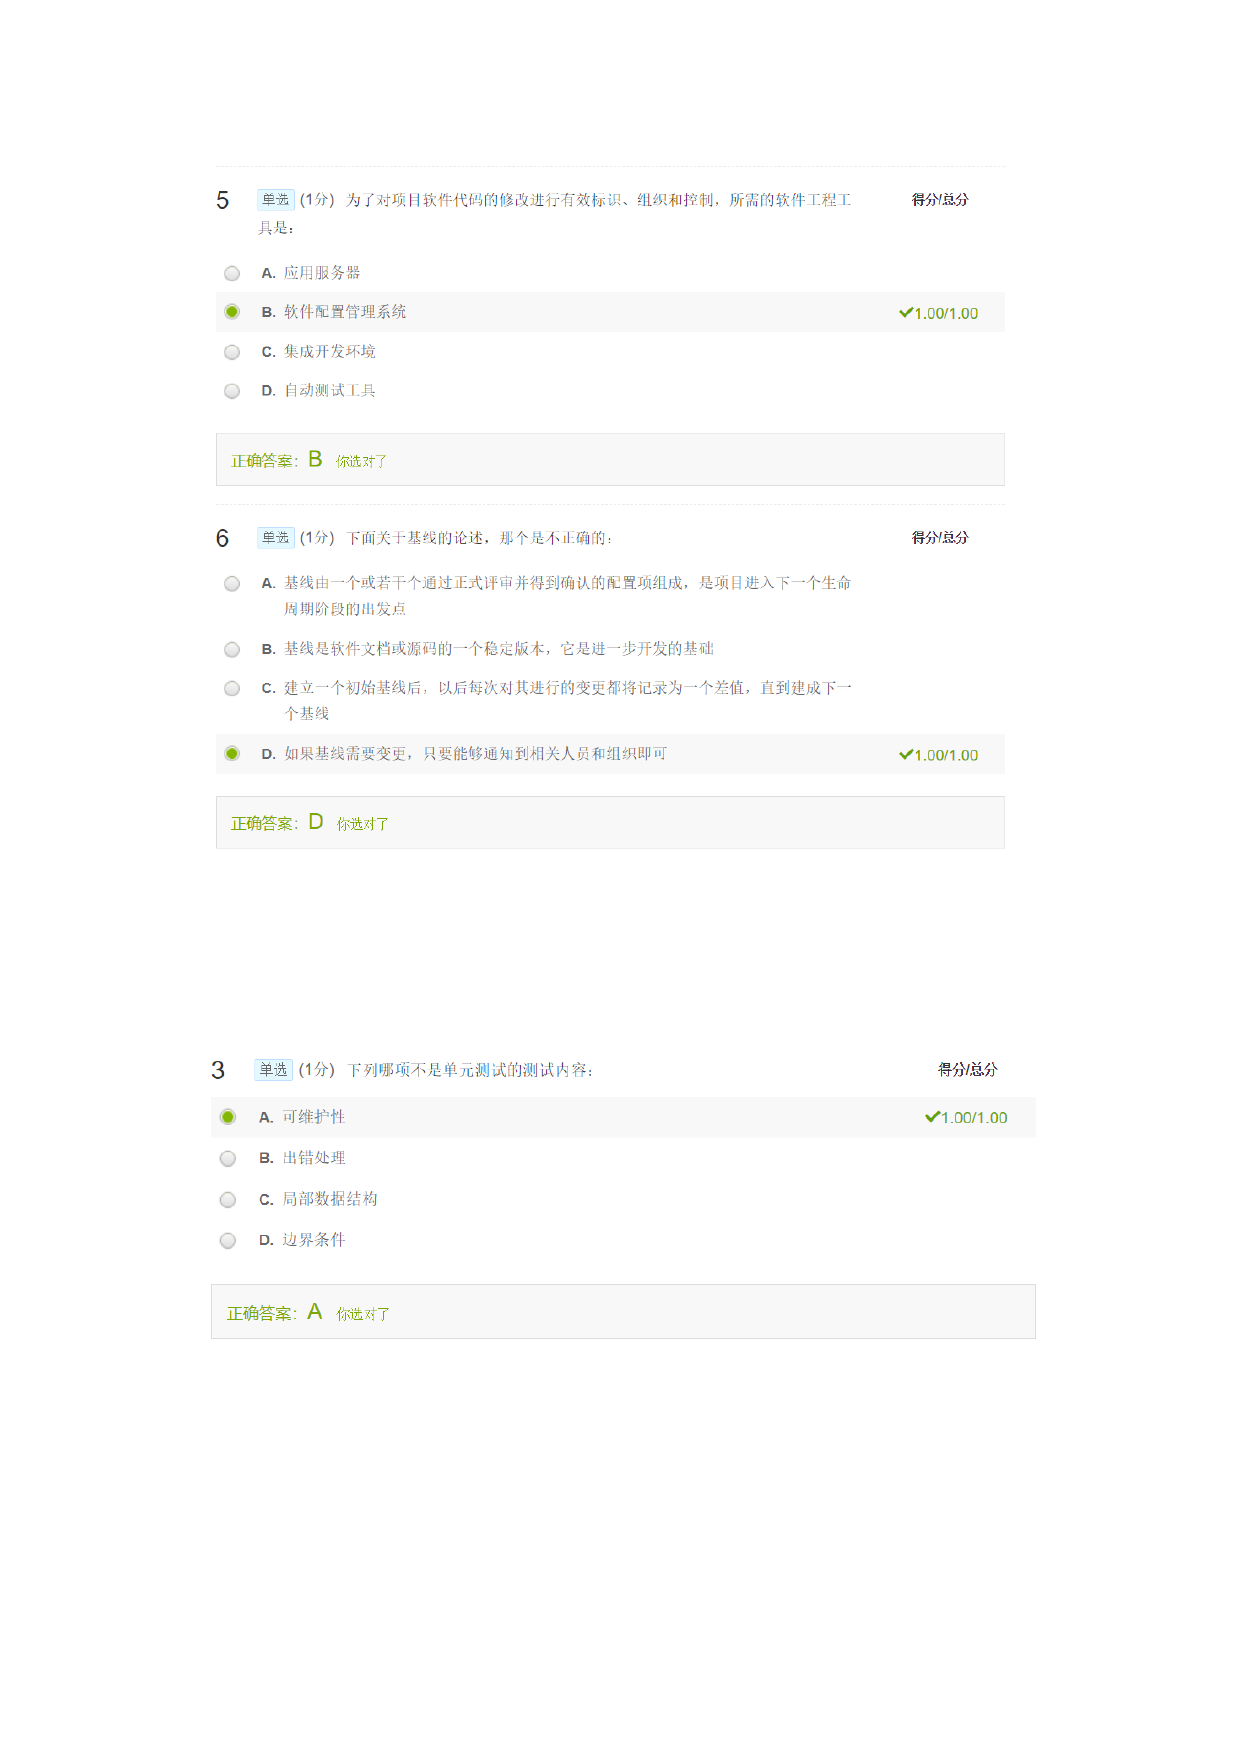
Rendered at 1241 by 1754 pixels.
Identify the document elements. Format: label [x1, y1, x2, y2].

picture [187, 162, 1053, 870]
picture [187, 1039, 1053, 1356]
